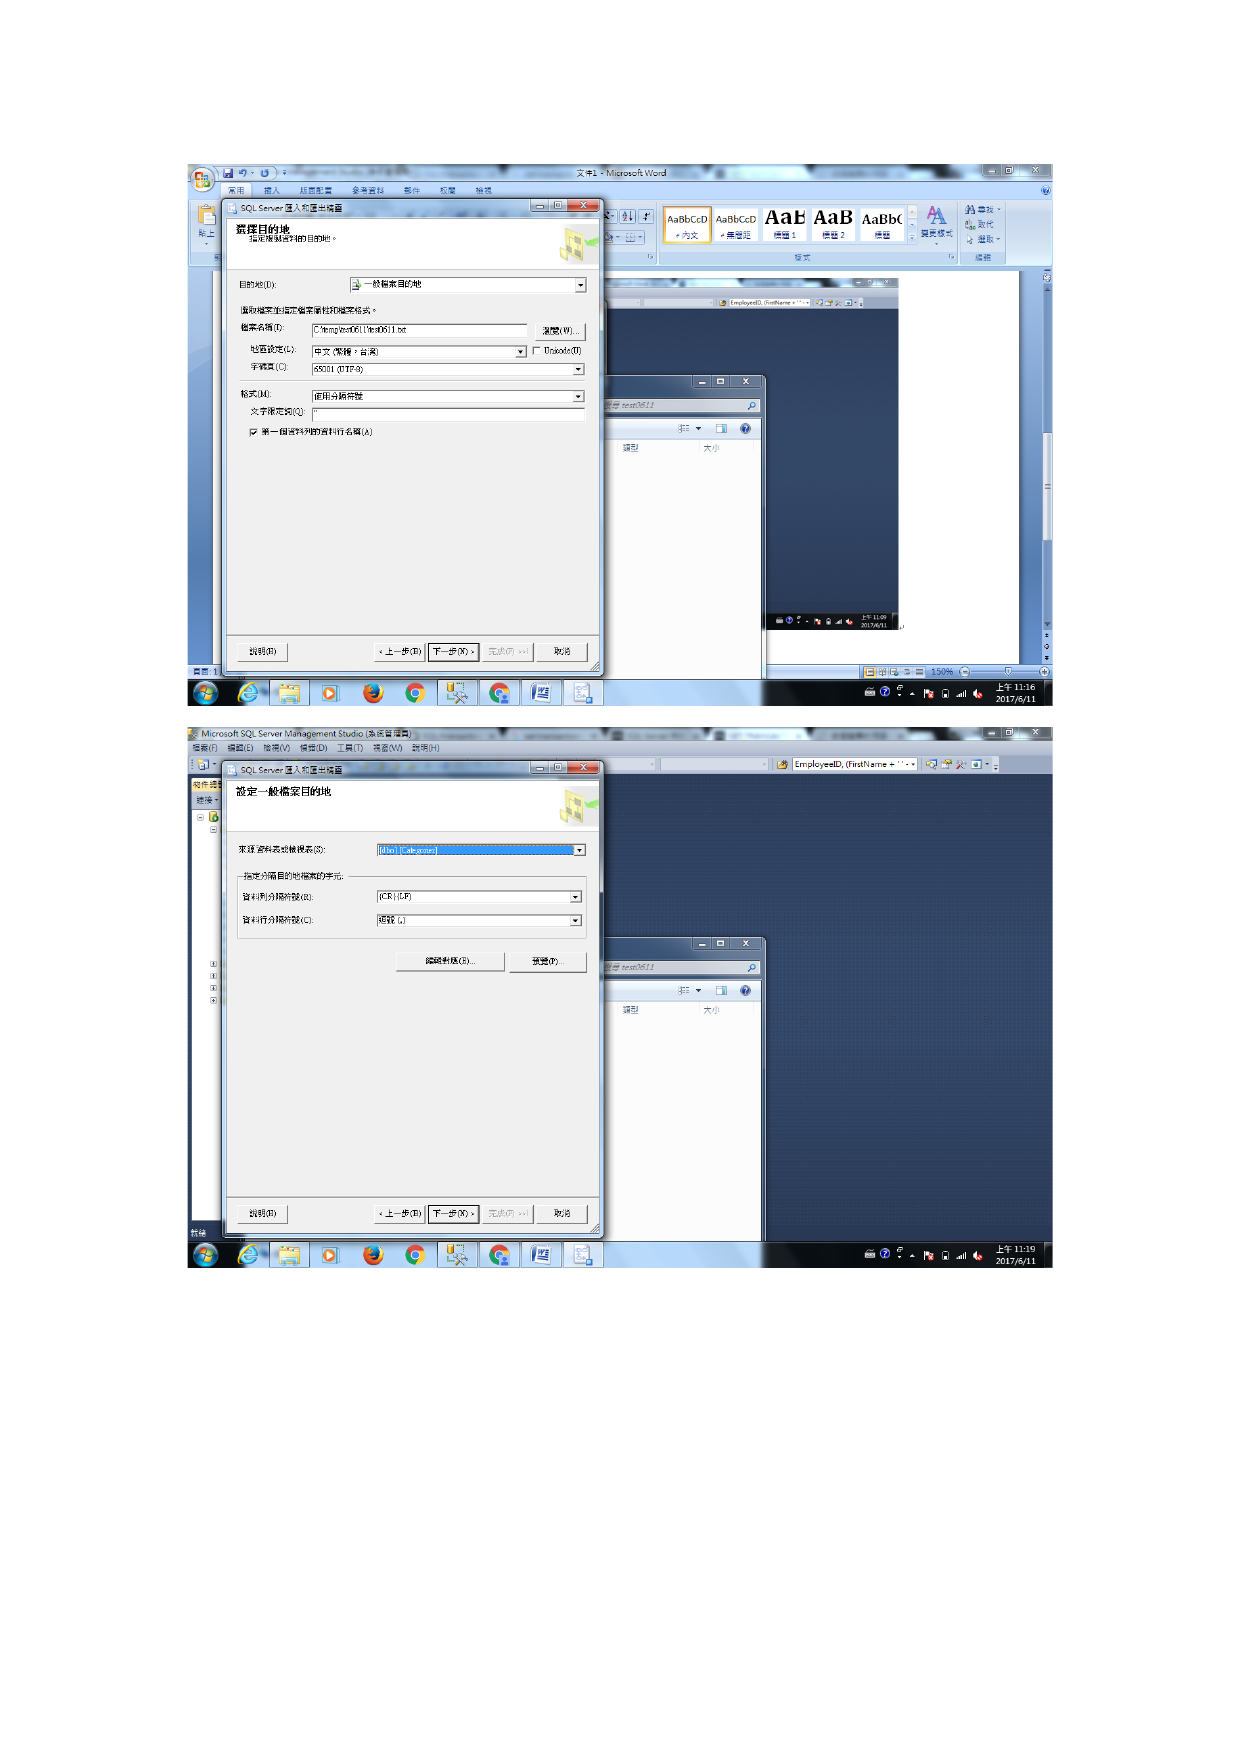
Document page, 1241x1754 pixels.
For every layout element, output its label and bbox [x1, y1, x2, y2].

picture [187, 164, 1053, 706]
picture [187, 727, 1053, 1268]
